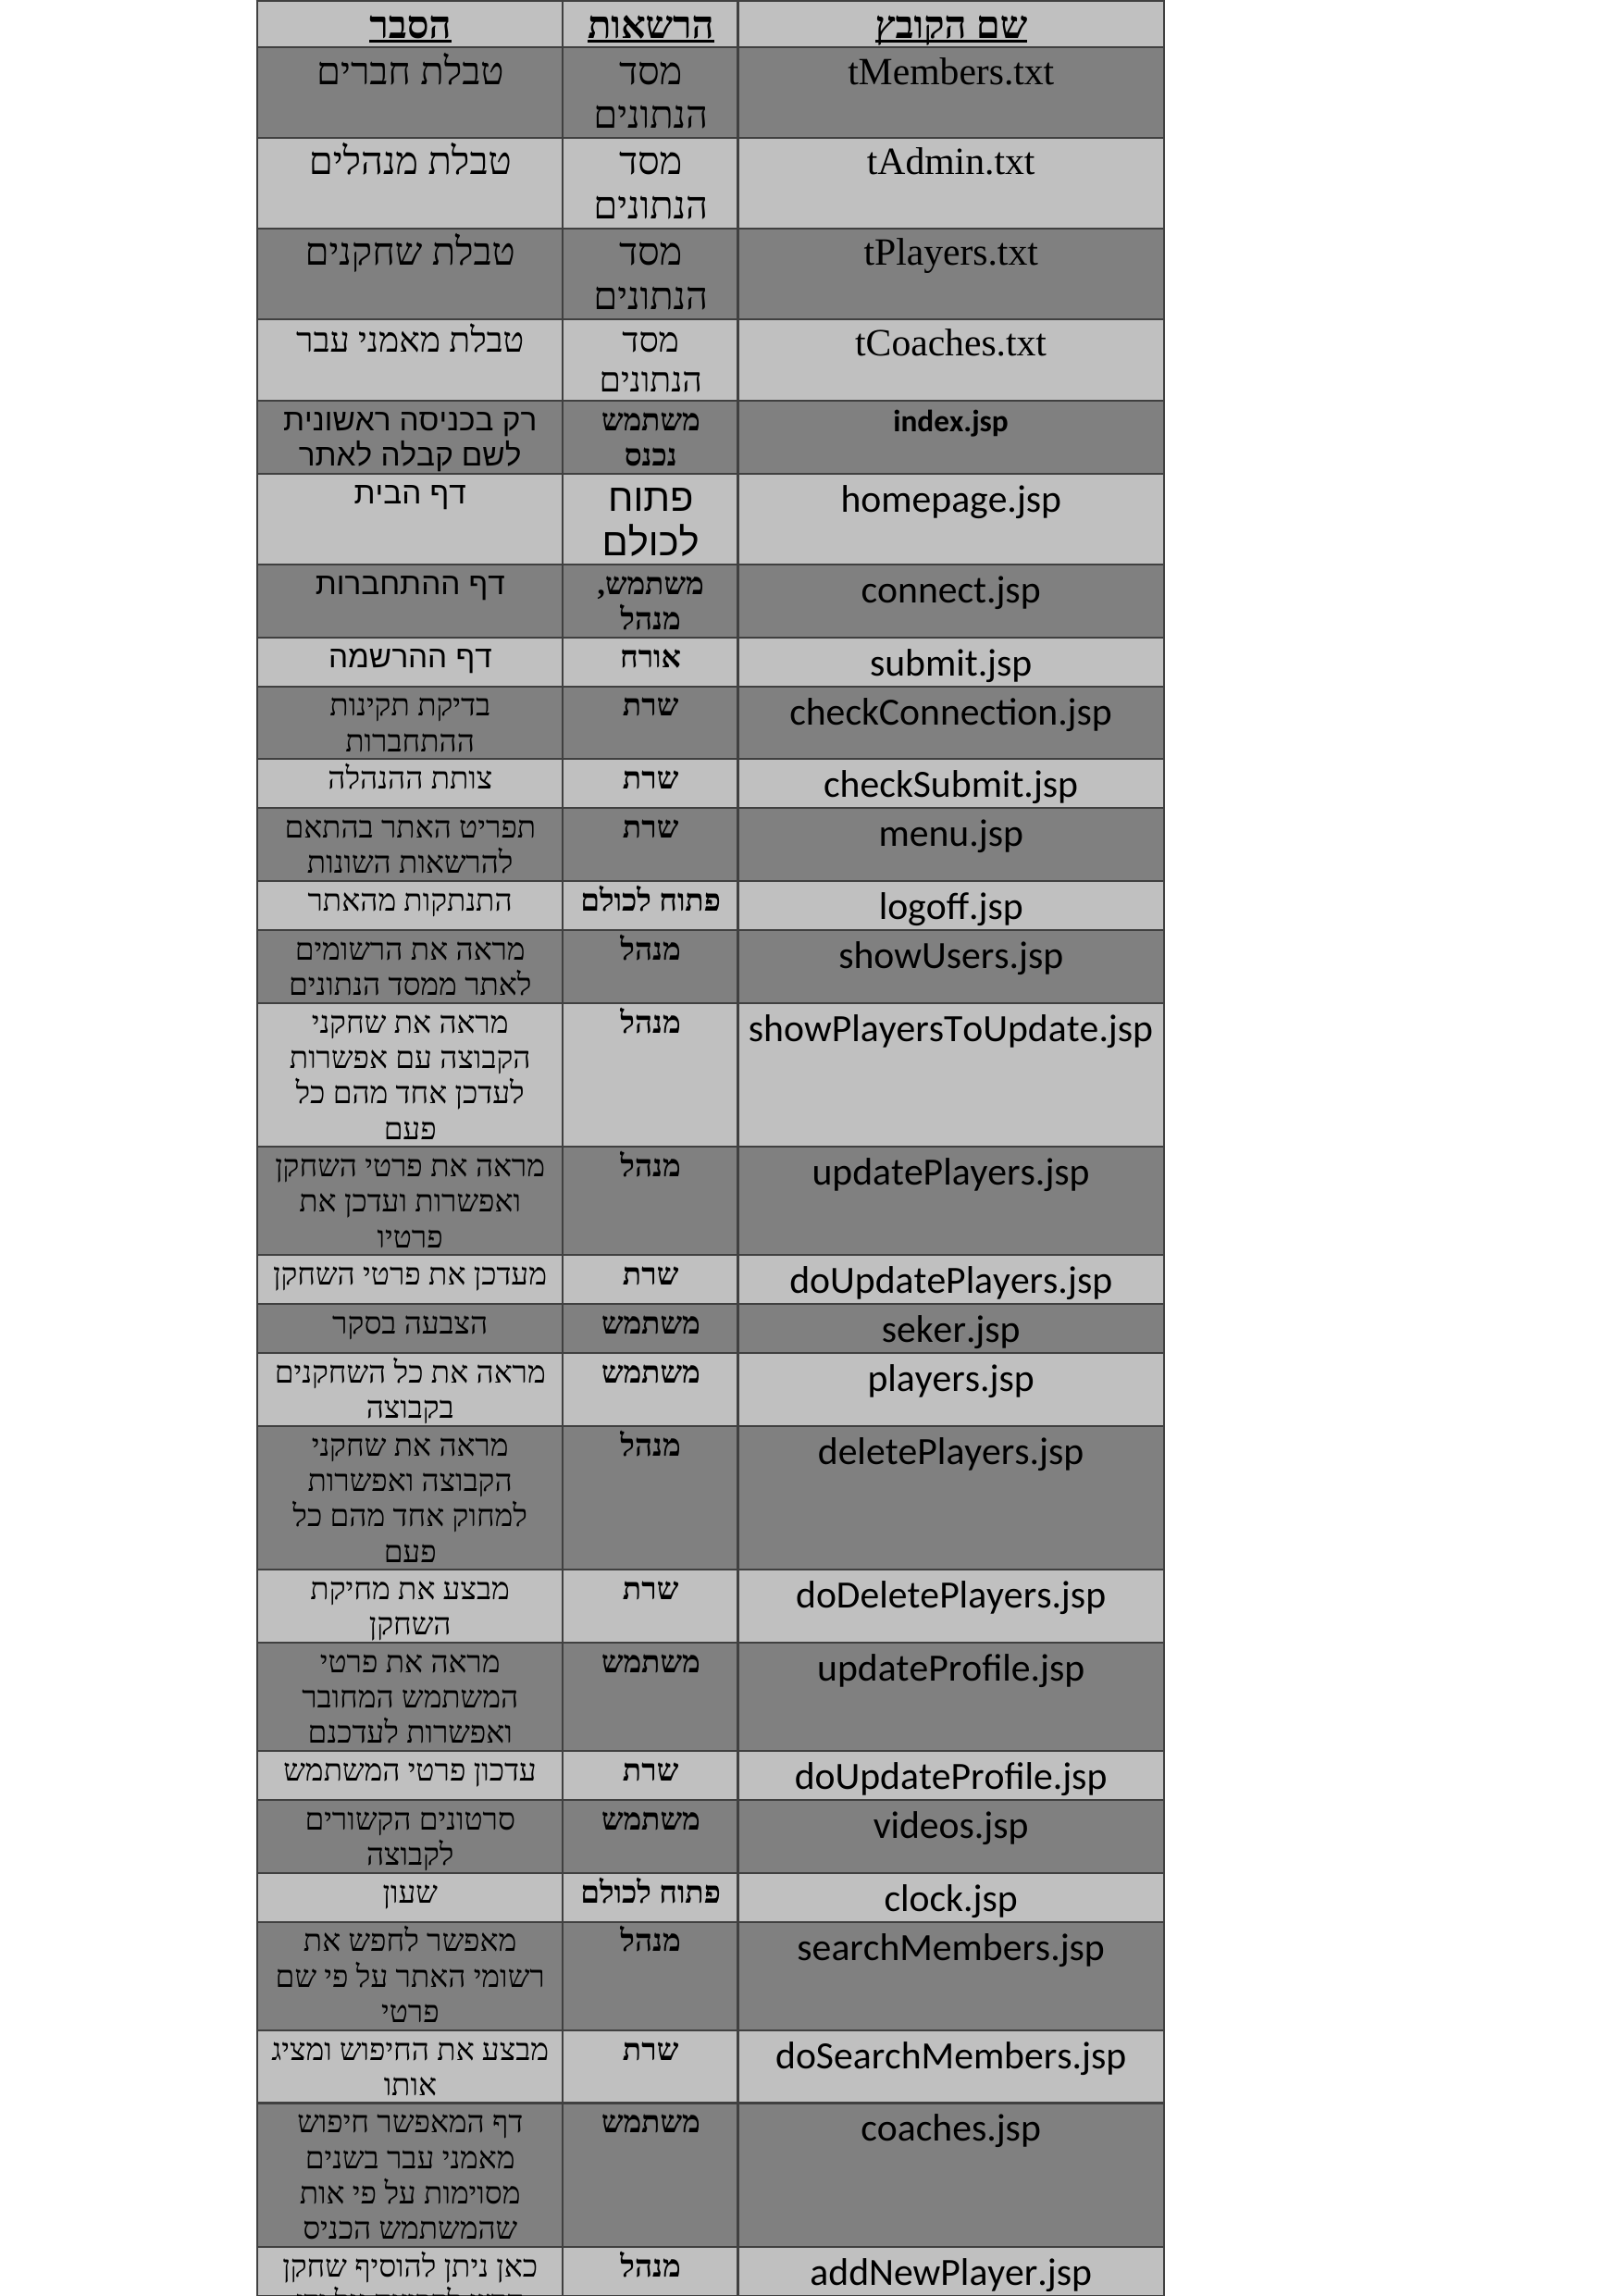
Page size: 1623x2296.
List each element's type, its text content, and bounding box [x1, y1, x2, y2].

table_cell addNewPlayer.jsp [739, 2248, 1163, 2295]
table_cell updateProfile.jsp [739, 1644, 1163, 1750]
table_header שם הקובץ [739, 2, 1163, 46]
table_cell דף המאפשר חיפוש מאמני עבר בשנים מסוימות על פי אות שהמשתמש הכניס [258, 2104, 562, 2246]
table_cell פתוח לכולם [564, 882, 737, 929]
table_cell שרת [564, 1570, 737, 1642]
table_cell doSearchMembers.jsp [739, 2031, 1163, 2102]
table_cell מאפשר לחפש את רשומי האתר על פי שם פרטי [258, 1923, 562, 2029]
table_cell משתמש [564, 1305, 737, 1352]
table_cell סרטונים הקשורים לקבוצה [258, 1801, 562, 1872]
table_cell שרת [564, 1256, 737, 1303]
table_cell פתוח לכולם [564, 1874, 737, 1921]
table_cell doUpdateProfile.jsp [739, 1752, 1163, 1799]
table_cell seker.jsp [739, 1305, 1163, 1352]
table_cell connect.jsp [739, 565, 1163, 637]
table_cell coaches.jsp [739, 2104, 1163, 2246]
table_cell מראה את שחקני הקבוצה עם אפשרות לעדכן אחד מהם כל פעם [258, 1004, 562, 1146]
table_cell מנהל [564, 1004, 737, 1146]
table_cell doDeletePlayers.jsp [739, 1570, 1163, 1642]
table_cell מראה את הרשומים לאתר ממסד הנתונים [258, 931, 562, 1002]
table_cell tPlayers.txt [739, 230, 1163, 318]
table_cell מסד הנתונים [564, 230, 737, 318]
table_cell פתוח לכולם [564, 475, 737, 564]
table_cell מראה את שחקני הקבוצה ואפשרות למחוק אחד מהם כל פעם [258, 1427, 562, 1569]
table_cell התנתקות מהאתר [258, 882, 562, 929]
table_cell עדכון פרטי המשתמש [258, 1752, 562, 1799]
table_cell דף ההתחברות [258, 565, 562, 637]
table_cell אורח [564, 639, 737, 686]
table_cell מראה את פרטי השחקן ואפשרות ועדכן את פרטיו [258, 1148, 562, 1254]
table_cell דף הבית [258, 475, 562, 564]
table_cell טבלת שחקנים [258, 230, 562, 318]
table_cell doUpdatePlayers.jsp [739, 1256, 1163, 1303]
table_cell מראה את כל השחקנים בקבוצה [258, 1354, 562, 1425]
table_cell players.jsp [739, 1354, 1163, 1425]
table_cell כאן ניתן להוסיף שחקן חדש לקבוצה על ידי מילוי פרטים [258, 2248, 562, 2295]
table_cell צותת ההנהלה [258, 760, 562, 807]
table_cell דף ההרשמה [258, 639, 562, 686]
table_cell searchMembers.jsp [739, 1923, 1163, 2029]
table_cell משתמש נכנס [564, 402, 737, 473]
table_cell מנהל [564, 2248, 737, 2295]
table_cell טבלת מנהלים [258, 139, 562, 228]
table_cell שרת [564, 2031, 737, 2102]
table_cell הצבעה בסקר [258, 1305, 562, 1352]
table_cell updatePlayers.jsp [739, 1148, 1163, 1254]
table_cell homepage.jsp [739, 475, 1163, 564]
table_cell מנהל [564, 931, 737, 1002]
table_cell checkConnection.jsp [739, 688, 1163, 758]
table_cell בדיקת תקינות ההתחברות [258, 688, 562, 758]
table_cell deletePlayers.jsp [739, 1427, 1163, 1569]
table_cell שרת [564, 688, 737, 758]
table_cell משתמש,מנהל [564, 565, 737, 637]
table_cell מבצע את מחיקת השחקן [258, 1570, 562, 1642]
table_cell tCoaches.txt [739, 320, 1163, 400]
table_cell submit.jsp [739, 639, 1163, 686]
table_cell menu.jsp [739, 809, 1163, 880]
table_cell clock.jsp [739, 1874, 1163, 1921]
table_cell showPlayersToUpdate.jsp [739, 1004, 1163, 1146]
table_cell מסד הנתונים [564, 320, 737, 400]
table_cell מראה את פרטי המשתמש המחובר ואפשרות לעדכנם [258, 1644, 562, 1750]
table_header הסבר [258, 2, 562, 46]
table_cell מעדכן את פרטי השחקן [258, 1256, 562, 1303]
table_cell טבלת חברים [258, 48, 562, 137]
table_cell שעון [258, 1874, 562, 1921]
table_cell משתמש [564, 1644, 737, 1750]
table_cell משתמש [564, 1801, 737, 1872]
table_cell checkSubmit.jsp [739, 760, 1163, 807]
table_cell שרת [564, 760, 737, 807]
table_header הרשאות [564, 2, 737, 46]
table_cell טבלת מאמני עבר [258, 320, 562, 400]
table_cell מנהל [564, 1148, 737, 1254]
table_cell שרת [564, 809, 737, 880]
table_cell index.jsp [739, 402, 1163, 473]
table_cell משתמש [564, 2104, 737, 2246]
table_cell logoff.jsp [739, 882, 1163, 929]
table_cell tMembers.txt [739, 48, 1163, 137]
table_cell מנהל [564, 1923, 737, 2029]
table_cell משתמש [564, 1354, 737, 1425]
table_cell מנהל [564, 1427, 737, 1569]
table_cell tAdmin.txt [739, 139, 1163, 228]
table_cell מבצע את החיפוש ומציג אותו [258, 2031, 562, 2102]
table_cell רק בכניסה ראשונית לשם קבלה לאתר [258, 402, 562, 473]
table_cell מסד הנתונים [564, 48, 737, 137]
table_cell מסד הנתונים [564, 139, 737, 228]
table_cell תפריט האתר בהתאם להרשאות השונות [258, 809, 562, 880]
table_cell videos.jsp [739, 1801, 1163, 1872]
table_cell showUsers.jsp [739, 931, 1163, 1002]
table_cell שרת [564, 1752, 737, 1799]
